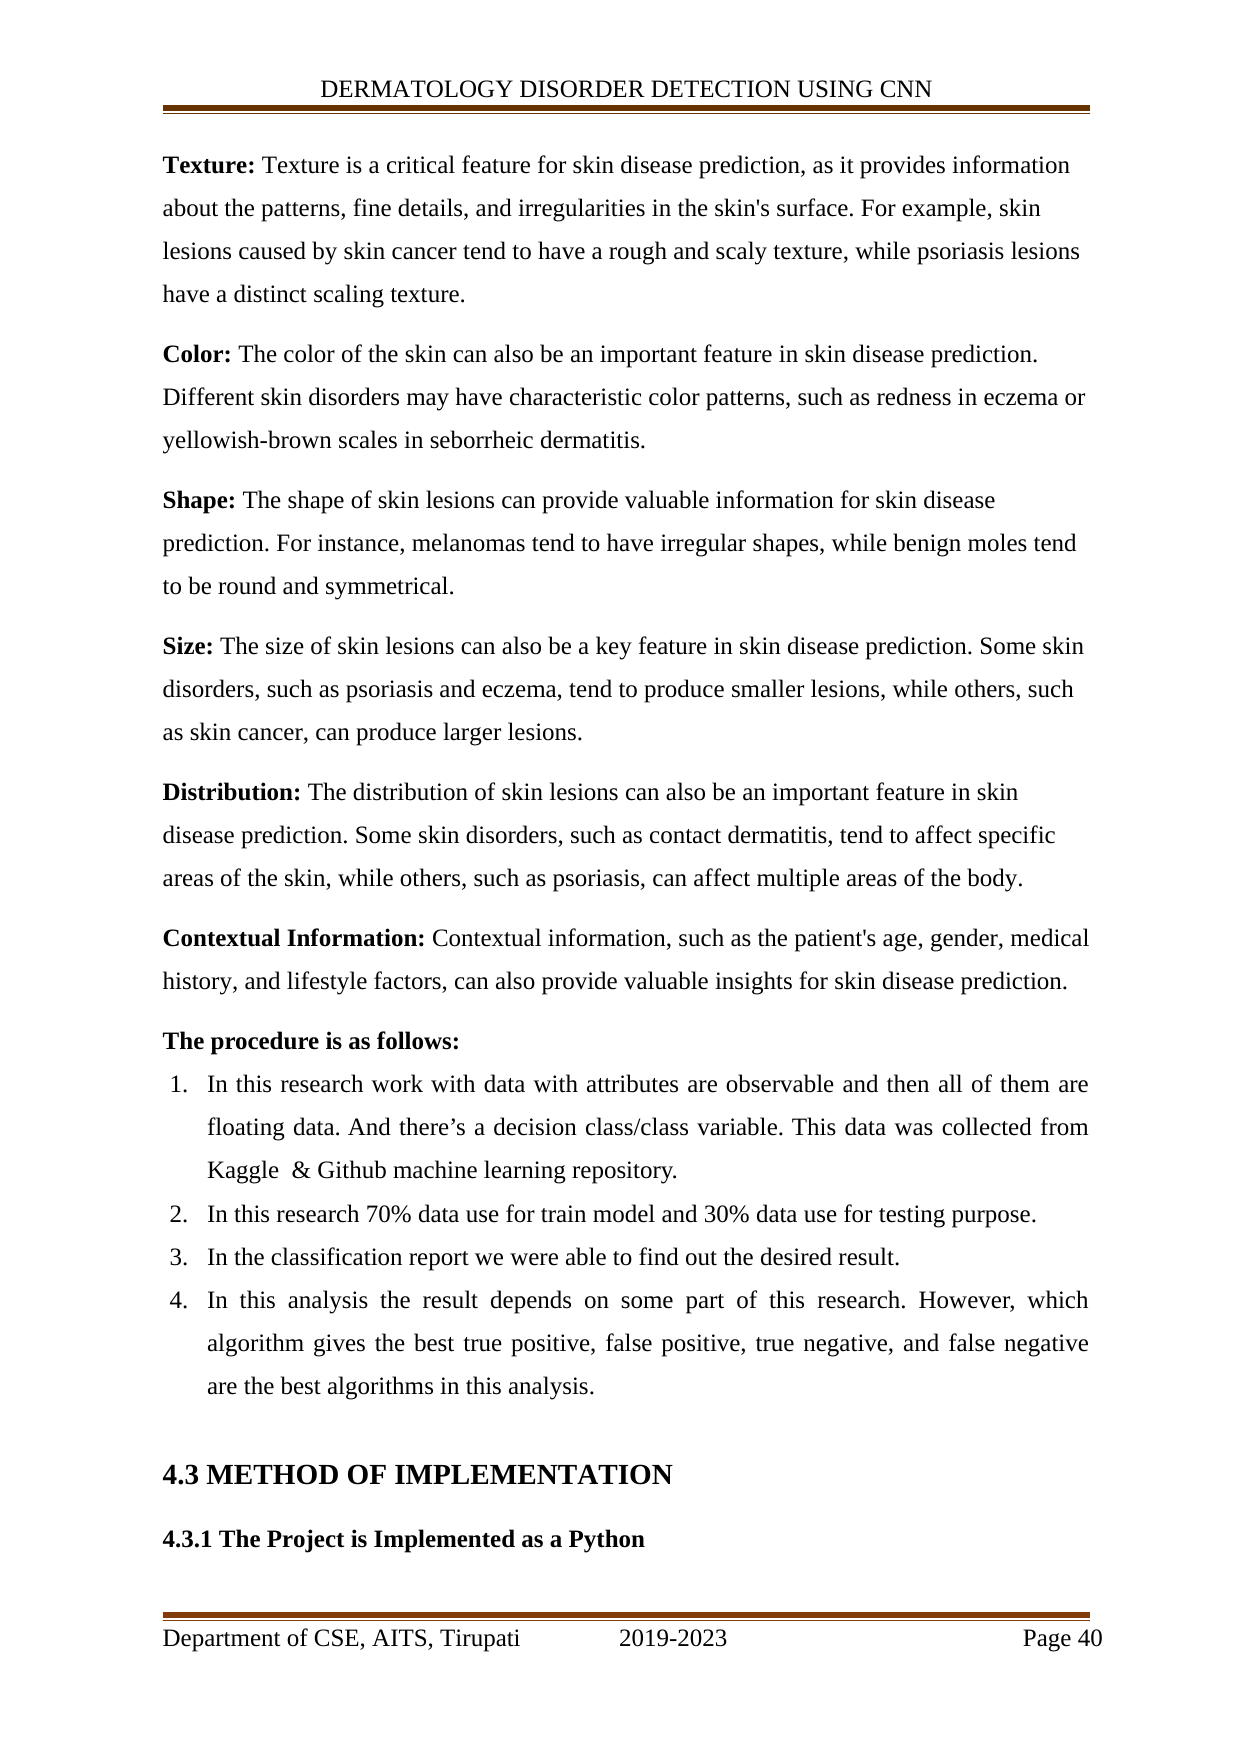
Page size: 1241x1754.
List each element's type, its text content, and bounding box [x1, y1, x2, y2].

text 4.3.1 The Project is Implemented as a Python [162, 1524, 1090, 1553]
list In this analysis the result depends on some part of this research. However, which algorithm gives the best true positive, false positive, true negative, and false negative are the best algorithms in this analysis. [169, 1285, 1090, 1400]
text Shape: The shape of skin lesions can provide valuable information for skin disease prediction. For instance, melanomas tend to have irregular shapes, while benign moles tend to be round and symmetrical. [162, 485, 1090, 600]
text The procedure is as follows: [162, 1026, 1090, 1055]
text Size: The size of skin lesions can also be a key feature in skin disease prediction. Some skin disorders, such as psoriasis and eczema, tend to produce smaller lesions, while others, such as skin cancer, can produce larger lesions. [162, 631, 1090, 746]
list In the classification report we were able to find out the desired result. [169, 1242, 1090, 1271]
text Color: The color of the skin can also be an important feature in skin disease prediction. Different skin disorders may have characteristic color patterns, such as redness in eczema or yellowish-brown scales in seborrheic dermatitis. [162, 339, 1090, 454]
text Distribution: The distribution of skin lesions can also be an important feature in skin disease prediction. Some skin disorders, such as contact dermatitis, tend to affect specific areas of the skin, while others, such as psoriasis, can affect multiple areas of the body. [162, 777, 1090, 892]
list In this research work with data with attributes are observable and then all of them are floating data. And there’s a decision class/class variable. This data was collected from Kaggle & Github machine learning repository. [169, 1069, 1090, 1184]
text Contextual Information: Contextual information, such as the patient's age, gender, medical history, and lifestyle factors, can also provide valuable insights for skin disease prediction. [162, 923, 1090, 995]
list In this research 70% data use for train model and 30% data use for testing purpose. [169, 1199, 1090, 1227]
text 4.3 METHOD OF IMPLEMENTATION [162, 1457, 1090, 1491]
text Texture: Texture is a critical feature for skin disease prediction, as it provides information about the patterns, fine details, and irregularities in the skin's surface. For example, skin lesions caused by skin cancer tend to have a rough and scaly texture, while psoriasis lesions have a distinct scaling texture. [162, 150, 1090, 308]
